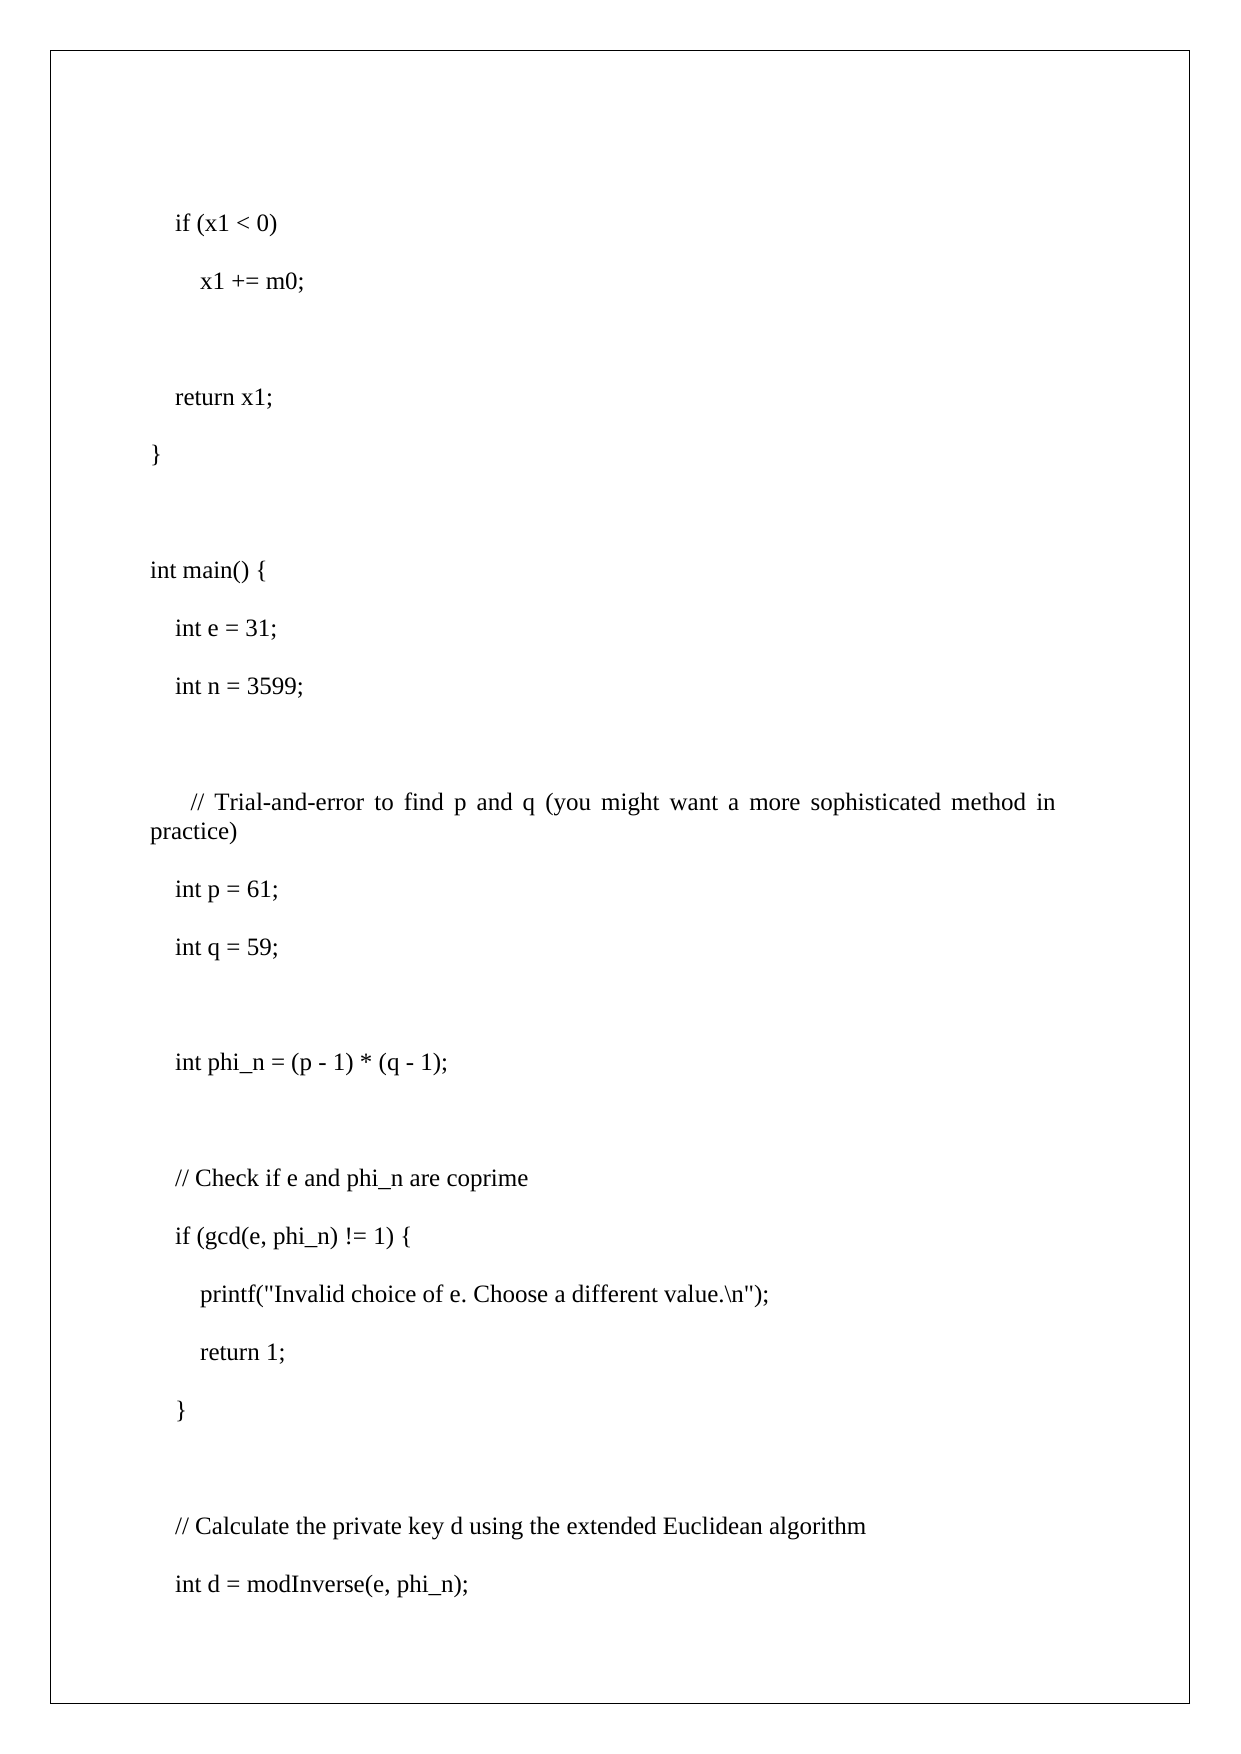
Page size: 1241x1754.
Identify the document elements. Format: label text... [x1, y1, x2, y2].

text int q = 59; [150, 932, 1057, 960]
text if (x1 < 0) [150, 208, 1057, 237]
text int p = 61; [150, 874, 1057, 902]
text } [150, 1395, 1057, 1424]
text printf("Invalid choice of e. Choose a different value.\n"); [150, 1279, 1057, 1308]
text // Check if e and phi_n are coprime [150, 1163, 1057, 1192]
text return 1; [150, 1337, 1057, 1366]
text // Trial-and-error to find p and q (you might want a more sophisticated method in practice) [150, 787, 1057, 844]
text int main() { [150, 555, 1057, 584]
text int phi_n = (p - 1) * (q - 1); [150, 1047, 1057, 1076]
text int d = modInverse(e, phi_n); [150, 1569, 1057, 1597]
text int n = 3599; [150, 671, 1057, 700]
text // Calculate the private key d using the extended Euclidean algorithm [150, 1511, 1057, 1539]
text return x1; [150, 382, 1057, 410]
text x1 += m0; [150, 266, 1057, 294]
text if (gcd(e, phi_n) != 1) { [150, 1221, 1057, 1250]
text } [150, 439, 1057, 468]
text int e = 31; [150, 613, 1057, 642]
